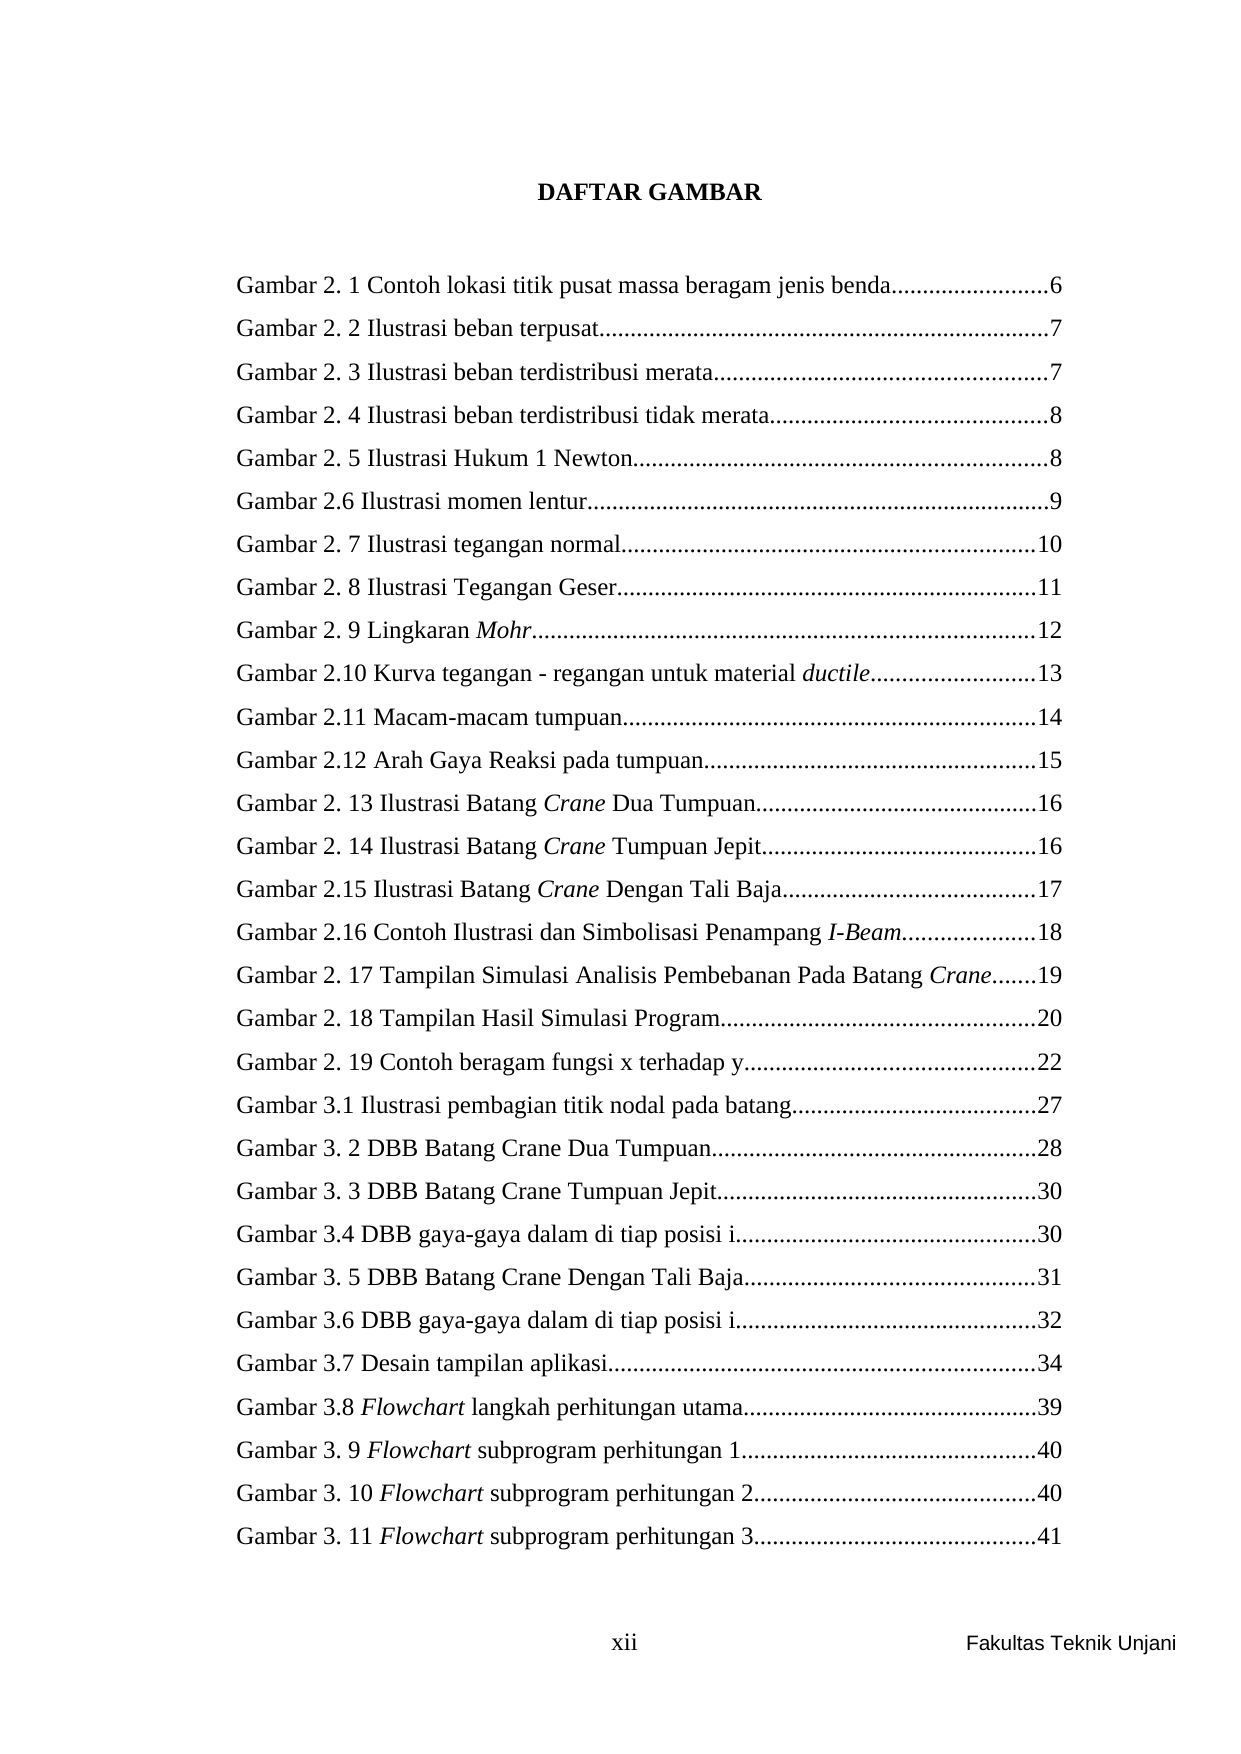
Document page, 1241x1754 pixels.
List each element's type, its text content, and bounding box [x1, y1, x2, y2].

text Gambar 2. 3 Ilustrasi beban terdistribusi merata 7 [236, 357, 1063, 385]
text Gambar 3. 11 Flowchart subprogram perhitungan 3 41 [236, 1521, 1063, 1550]
text Gambar 2. 18 Tampilan Hasil Simulasi Program 20 [236, 1003, 1063, 1032]
text Gambar 3. 9 Flowchart subprogram perhitungan 1 40 [236, 1435, 1063, 1463]
text Gambar 2. 19 Contoh beragam fungsi x terhadap y 22 [236, 1047, 1063, 1075]
text Gambar 2.11 Macam-macam tumpuan 14 [236, 702, 1063, 730]
text Gambar 2. 2 Ilustrasi beban terpusat 7 [236, 313, 1063, 342]
text Gambar 3. 10 Flowchart subprogram perhitungan 2 40 [236, 1478, 1063, 1507]
subtitle DAFTAR GAMBAR [236, 177, 1063, 206]
text Gambar 2. 17 Tampilan Simulasi Analisis Pembebanan Pada Batang Crane 19 [236, 960, 1063, 989]
text Gambar 3.7 Desain tampilan aplikasi 34 [236, 1348, 1063, 1377]
text Gambar 2.6 Ilustrasi momen lentur 9 [236, 486, 1063, 515]
text Gambar 3. 5 DBB Batang Crane Dengan Tali Baja 31 [236, 1262, 1063, 1291]
text Gambar 3.6 DBB gaya-gaya dalam di tiap posisi i 32 [236, 1305, 1063, 1334]
text Gambar 3. 2 DBB Batang Crane Dua Tumpuan 28 [236, 1133, 1063, 1162]
text Gambar 3.1 Ilustrasi pembagian titik nodal pada batang 27 [236, 1090, 1063, 1118]
text Gambar 2.12 Arah Gaya Reaksi pada tumpuan 15 [236, 745, 1063, 773]
text Gambar 2. 4 Ilustrasi beban terdistribusi tidak merata 8 [236, 400, 1063, 428]
text Gambar 2. 13 Ilustrasi Batang Crane Dua Tumpuan 16 [236, 788, 1063, 817]
text Gambar 3.8 Flowchart langkah perhitungan utama 39 [236, 1392, 1063, 1420]
text Gambar 2. 9 Lingkaran Mohr 12 [236, 615, 1063, 644]
text Gambar 3. 3 DBB Batang Crane Tumpuan Jepit 30 [236, 1176, 1063, 1205]
text Gambar 2. 7 Ilustrasi tegangan normal 10 [236, 529, 1063, 558]
text Gambar 2.16 Contoh Ilustrasi dan Simbolisasi Penampang I-Beam 18 [236, 917, 1063, 946]
text Gambar 2.15 Ilustrasi Batang Crane Dengan Tali Baja 17 [236, 874, 1063, 903]
text Gambar 2. 8 Ilustrasi Tegangan Geser 11 [236, 572, 1063, 601]
text Gambar 2.10 Kurva tegangan - regangan untuk material ductile 13 [236, 658, 1063, 687]
text Gambar 2. 5 Ilustrasi Hukum 1 Newton 8 [236, 443, 1063, 472]
text Gambar 3.4 DBB gaya-gaya dalam di tiap posisi i 30 [236, 1219, 1063, 1248]
text Gambar 2. 14 Ilustrasi Batang Crane Tumpuan Jepit 16 [236, 831, 1063, 860]
text Gambar 2. 1 Contoh lokasi titik pusat massa beragam jenis benda 6 [236, 270, 1063, 299]
